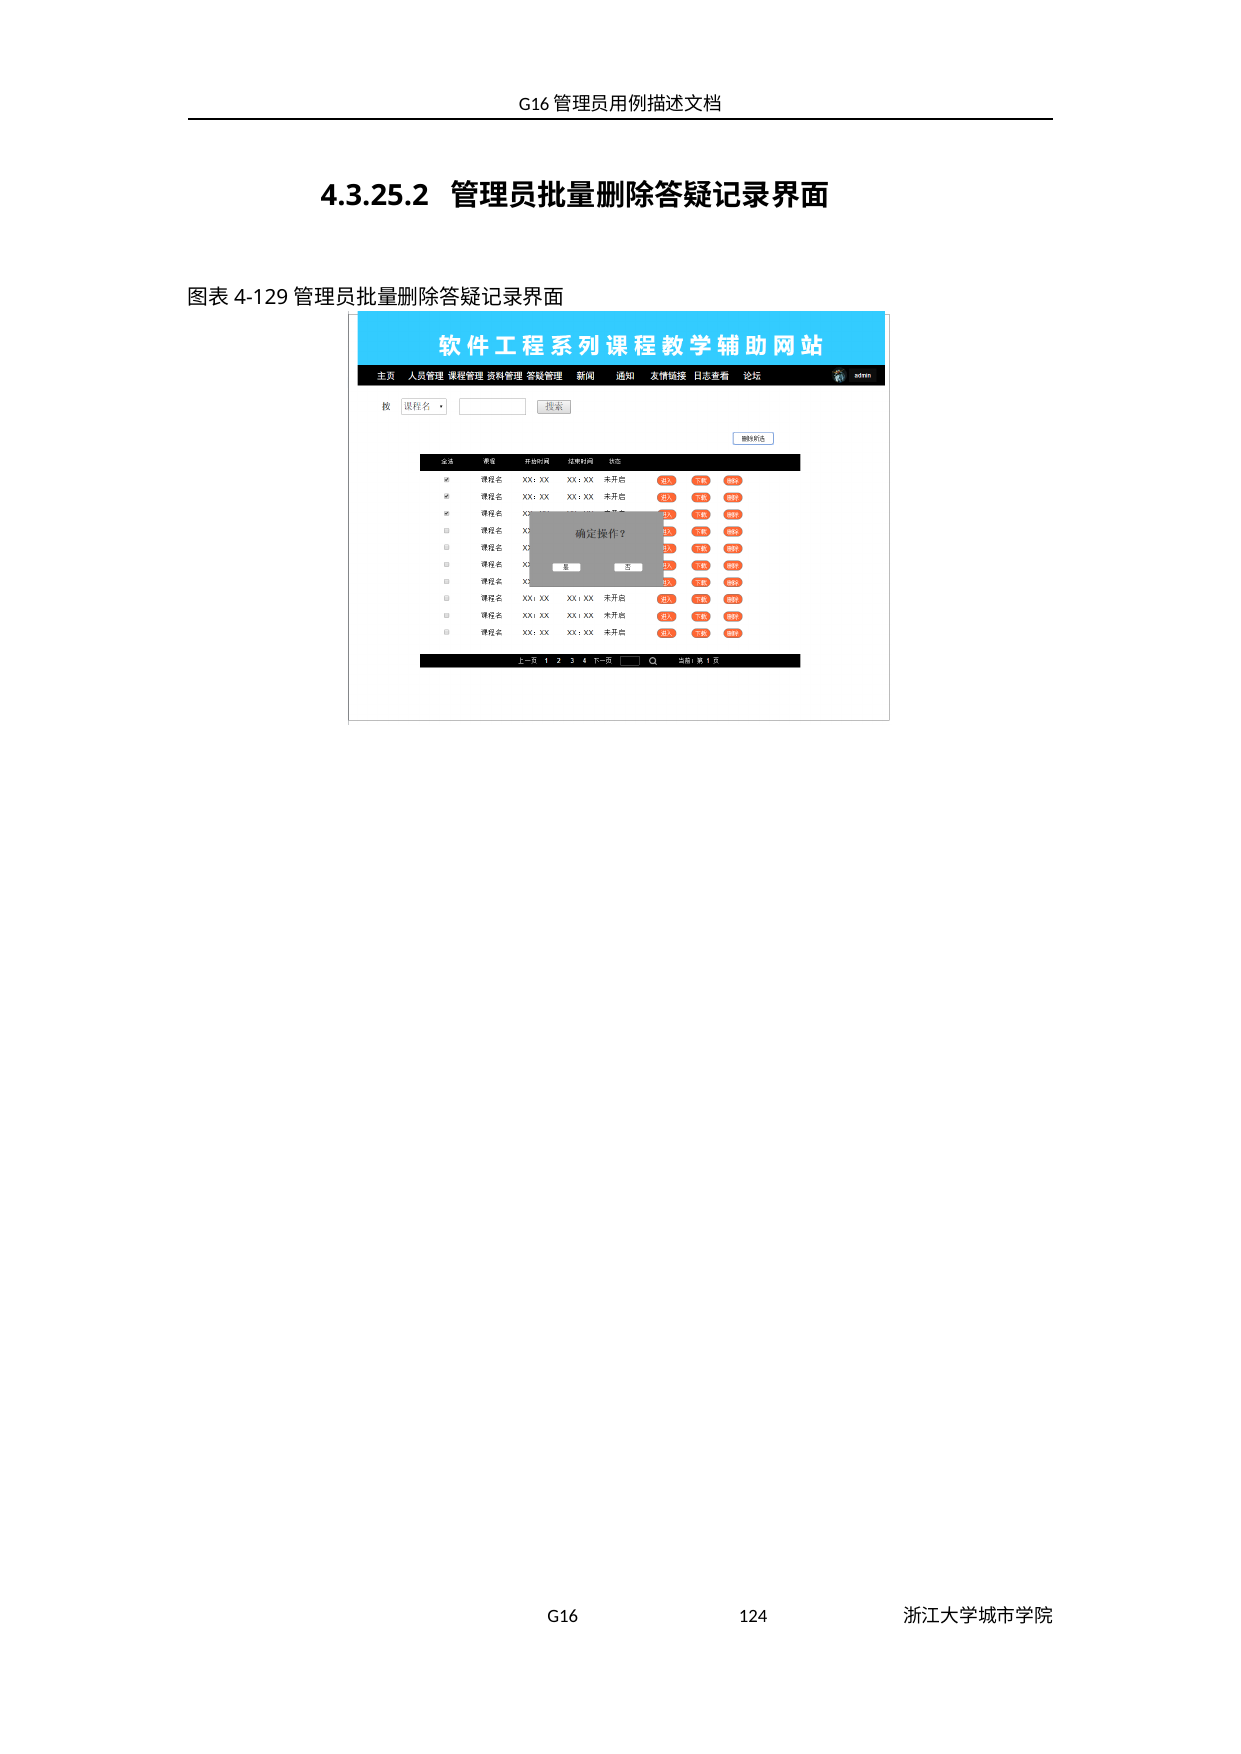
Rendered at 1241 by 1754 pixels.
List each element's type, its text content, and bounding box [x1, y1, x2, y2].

picture [347, 311, 893, 725]
subtitle 管理员批量删除答疑记录界面 [320, 160, 1053, 225]
